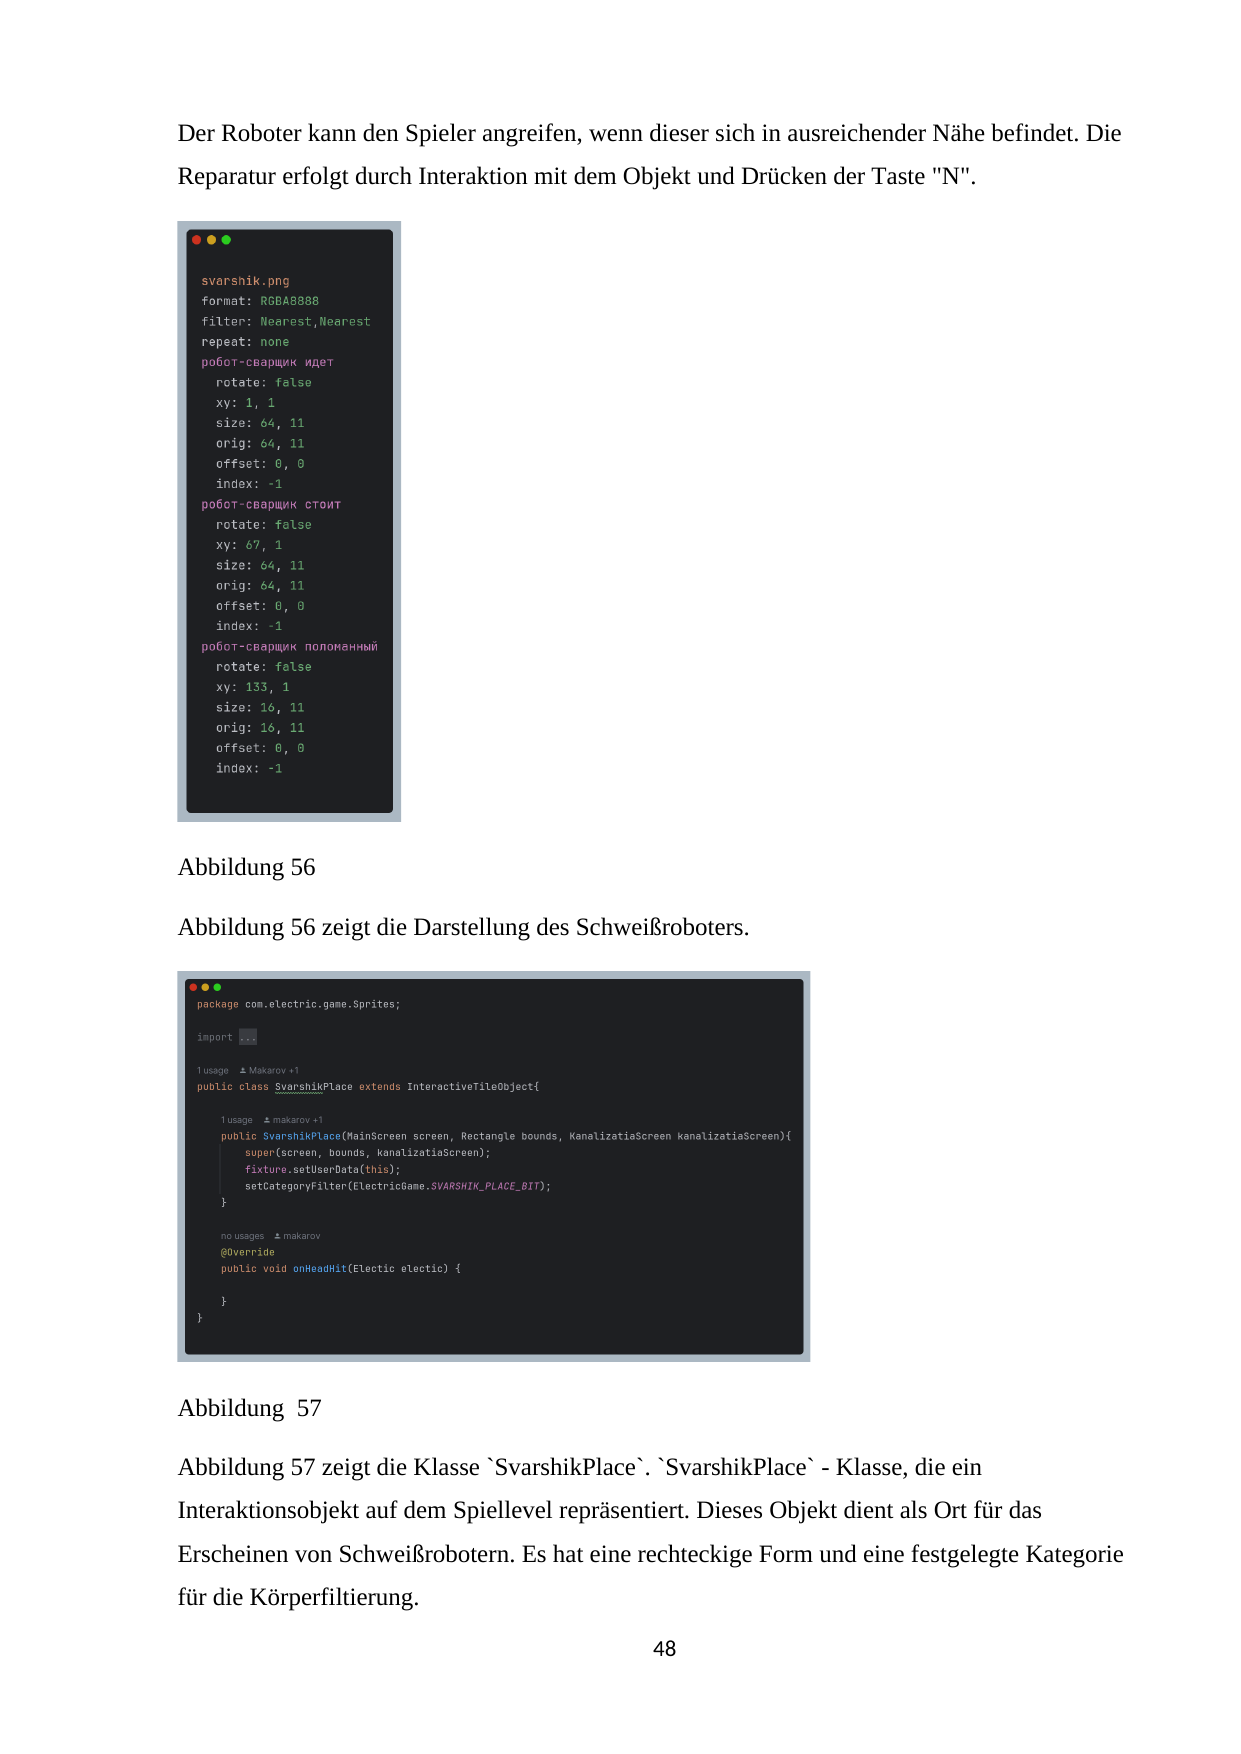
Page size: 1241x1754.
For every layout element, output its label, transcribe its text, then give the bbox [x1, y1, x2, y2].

text Abbildung 57 [177, 1393, 1152, 1421]
picture [177, 971, 811, 1362]
text Abbildung 56 [177, 852, 1152, 881]
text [177, 118, 1152, 190]
text Abbildung 57 zeigt die Klasse `SvarshikPlace`. `SvarshikPlace` - Klasse, die ein Interaktionsobjekt auf dem Spiellevel repräsentiert. Dieses Objekt dient als Ort für das Erscheinen von Schweißrobotern. Es hat eine rechteckige Form und eine festgelegte Kategorie für die Körperfiltierung. [177, 1452, 1152, 1611]
text Abbildung 56 zeigt die Darstellung des Schweißroboters. [177, 912, 1152, 941]
picture [177, 221, 402, 822]
